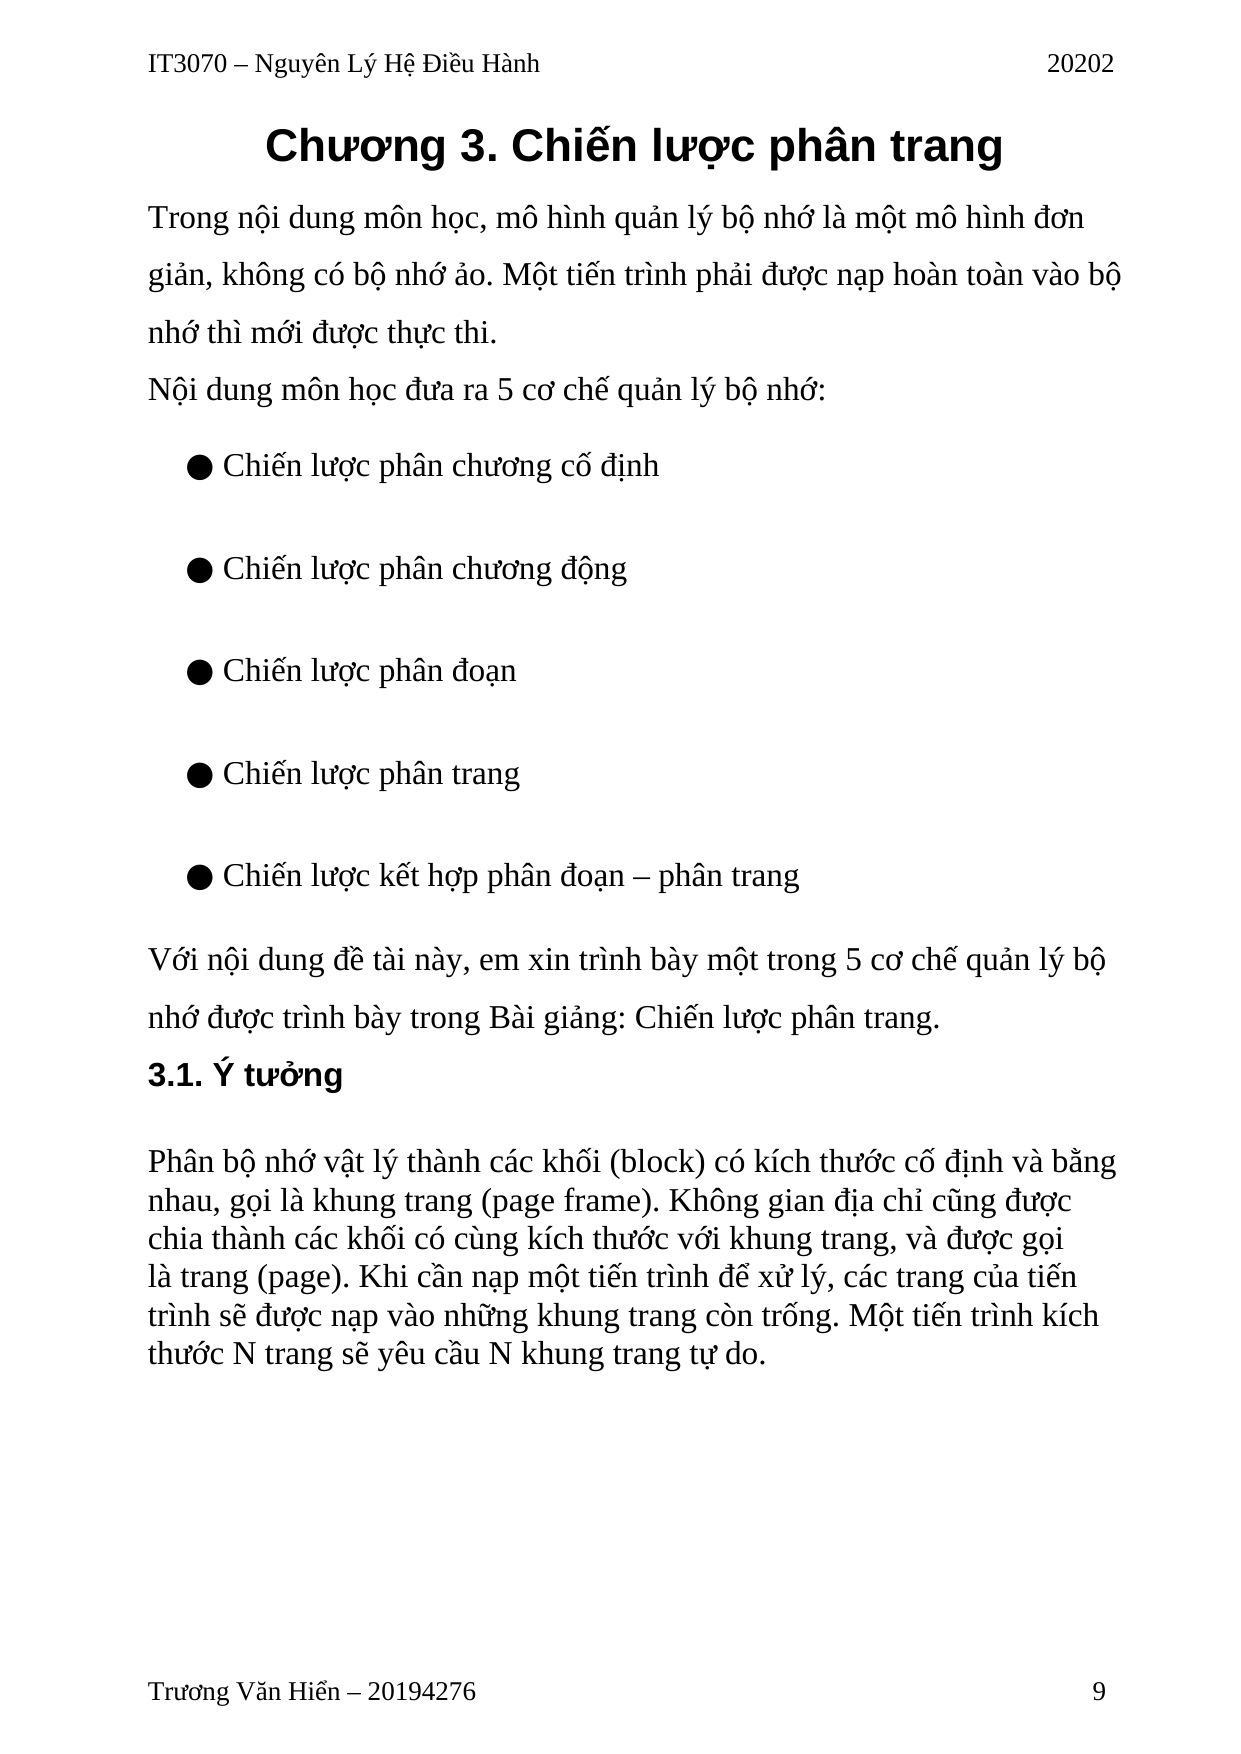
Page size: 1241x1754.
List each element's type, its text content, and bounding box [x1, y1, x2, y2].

text Trong nội dung môn học, mô hình quản lý bộ nhớ là một mô hình đơn giản, không có bộ nhớ ảo. Một tiến trình phải được nạp hoàn toàn vào bộ nhớ thì mới được thực thi. [148, 197, 1122, 351]
list Chiến lược kết hợp phân đoạn – phân trang [185, 837, 1122, 906]
list Chiến lược phân chương cố định [185, 427, 1122, 496]
text Với nội dung đề tài này, em xin trình bày một trong 5 cơ chế quản lý bộ nhớ được trình bày trong Bài giảng: Chiến lược phân trang. [148, 940, 1122, 1036]
list Chiến lược phân chương động [185, 530, 1122, 598]
text Nội dung môn học đưa ra 5 cơ chế quản lý bộ nhớ: [148, 370, 1122, 408]
list Chiến lược phân trang [185, 735, 1122, 803]
text 3.1. Ý tưởng [148, 1055, 1122, 1093]
list Chiến lược phân đoạn [185, 632, 1122, 701]
text Chương 3. Chiến lược phân trang [148, 118, 1122, 171]
text Phân bộ nhớ vật lý thành các khối (block) có kích thước cố định và bằng nhau, gọi là khung trang (page frame). Không gian địa chỉ cũng được chia thành các khối có cùng kích thước với khung trang, và được gọi là trang (page). Khi cần nạp một tiến trình để xử lý, các trang của tiến trình sẽ được nạp vào những khung trang còn trống. Một tiến trình kích thước N trang sẽ yêu cầu N khung trang tự do. [148, 1141, 1122, 1371]
